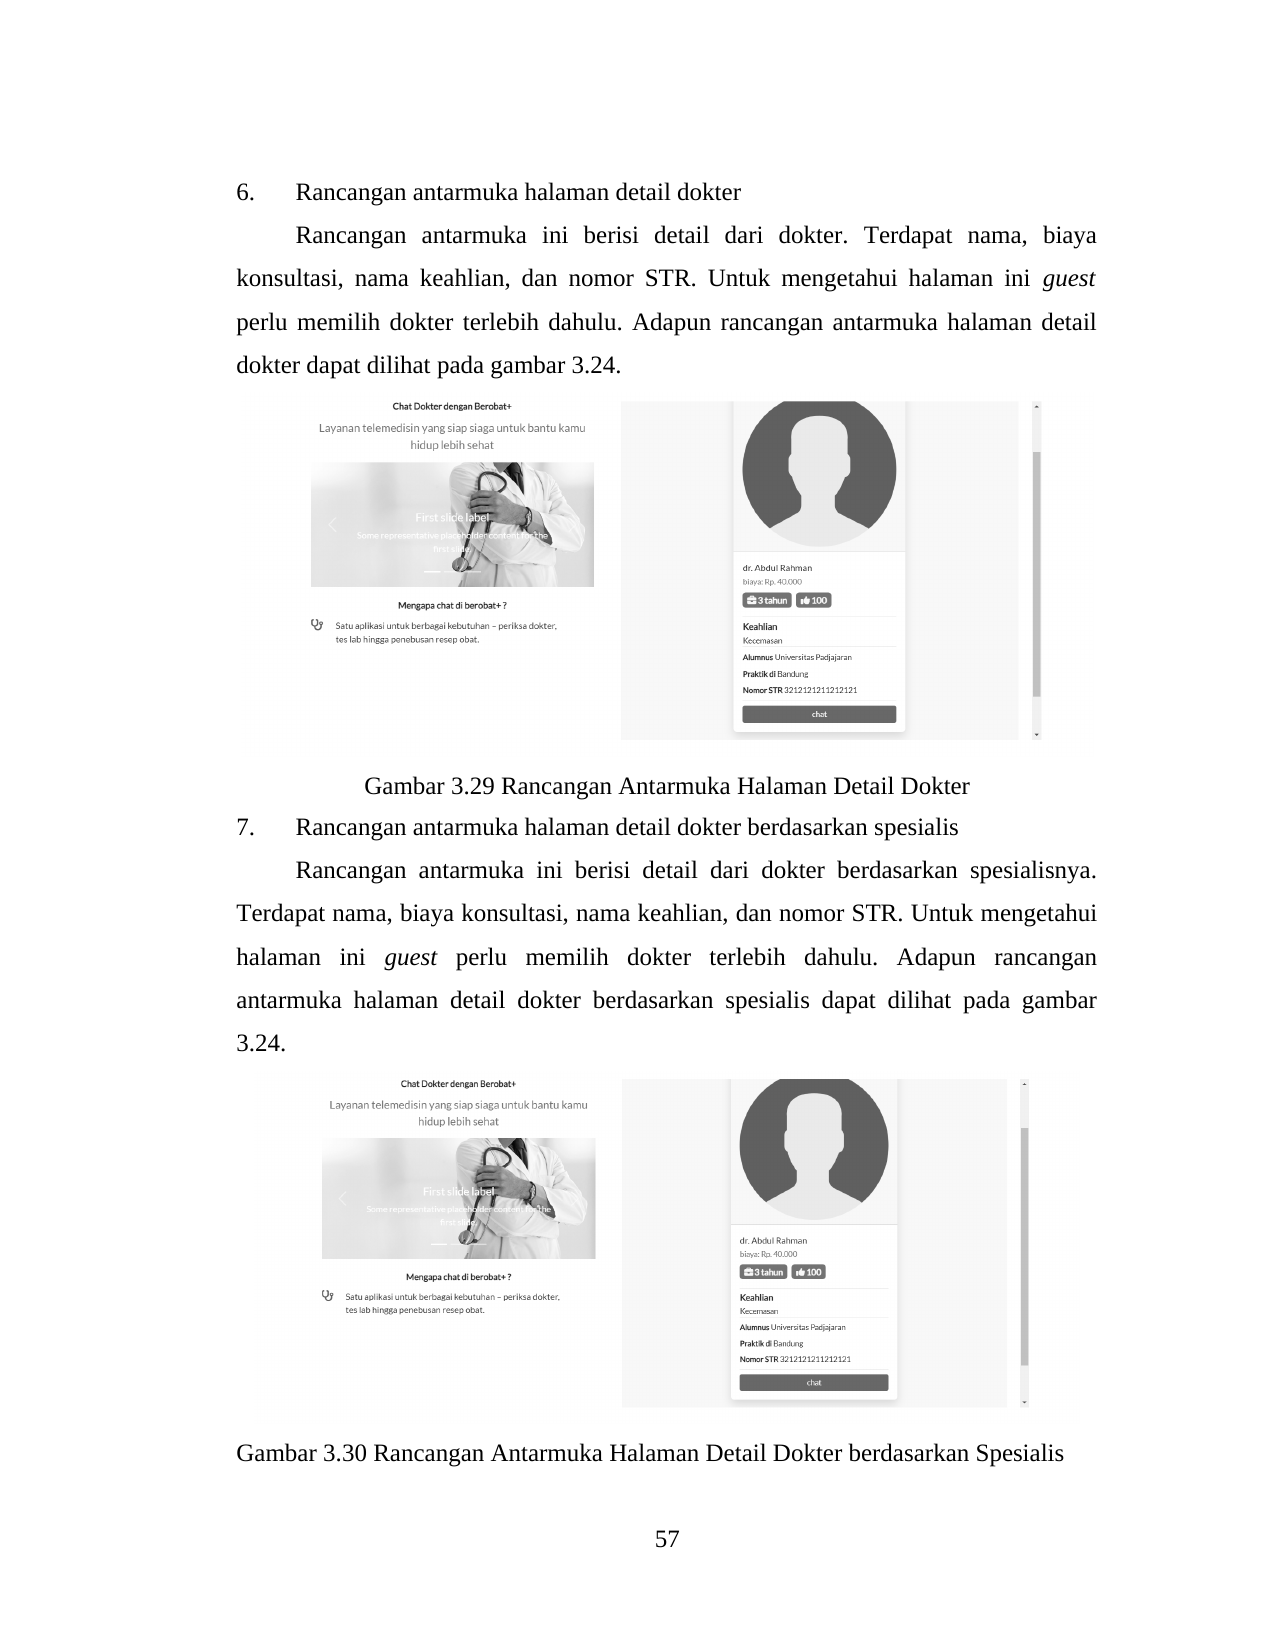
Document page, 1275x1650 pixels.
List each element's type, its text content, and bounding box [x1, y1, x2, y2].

text Gambar 3.29 Rancangan Antarmuka Halaman Detail Dokter [236, 771, 1098, 800]
text Gambar 3.30 Rancangan Antarmuka Halaman Detail Dokter berdasarkan Spesialis [236, 1438, 1098, 1467]
list Rancangan antarmuka halaman detail dokter [236, 177, 1098, 206]
text Rancangan antarmuka ini berisi detail dari dokter berdasarkan spesialisnya. Terdapat nama, biaya konsultasi, nama keahlian, dan nomor STR. Untuk mengetahui halaman ini guest perlu memilih dokter terlebih dahulu. Adapun rancangan antarmuka halaman detail dokter berdasarkan spesialis dapat dilihat pada gambar 3.24. [236, 855, 1098, 1057]
list Rancangan antarmuka ini berisi detail dari dokter. Terdapat nama, biaya konsultasi, nama keahlian, dan nomor STR. Untuk mengetahui halaman ini guest perlu memilih dokter terlebih dahulu. Adapun rancangan antarmuka halaman detail dokter dapat dilihat pada gambar 3.24. [236, 220, 1098, 378]
list Rancangan antarmuka halaman detail dokter berdasarkan spesialis [236, 812, 1098, 841]
